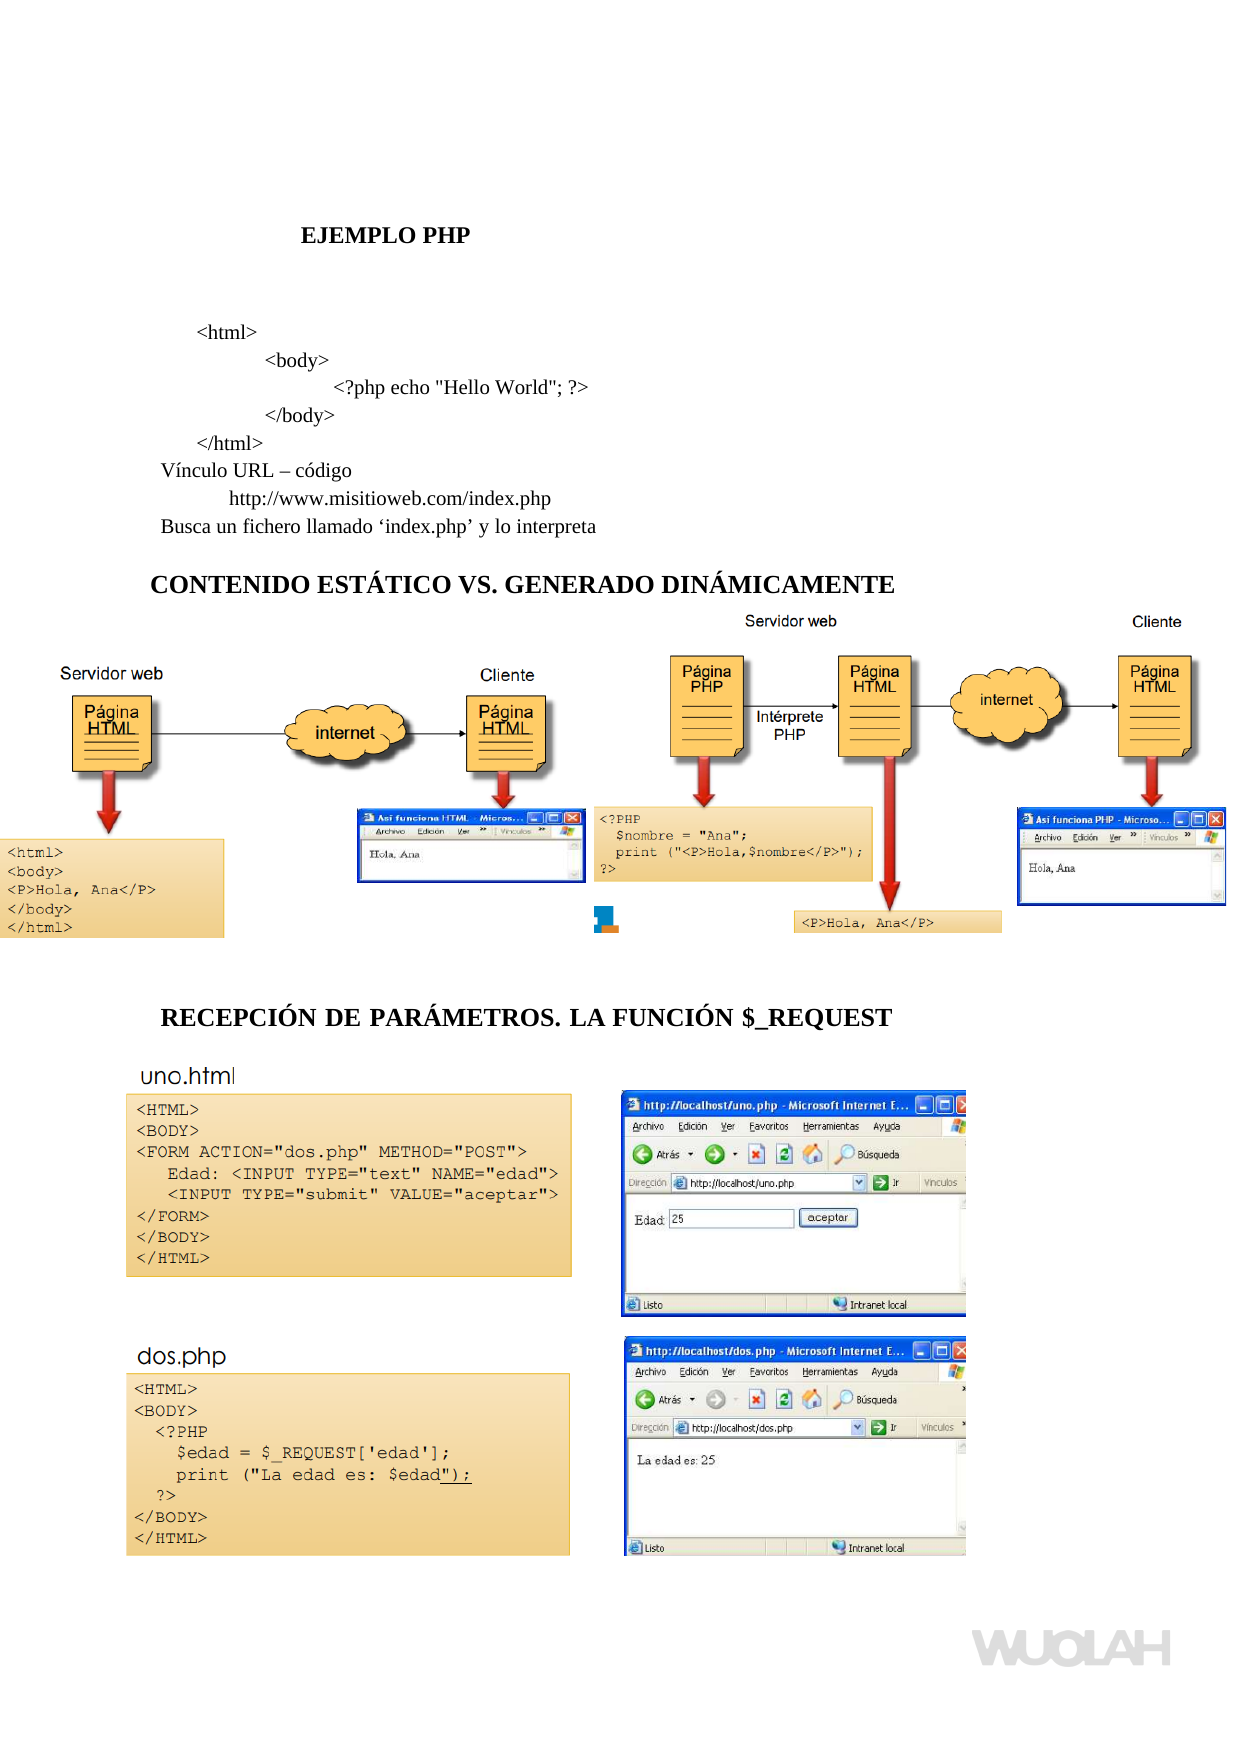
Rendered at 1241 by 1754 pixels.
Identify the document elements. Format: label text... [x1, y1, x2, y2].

subtitle RECEPCIÓN DE PARÁMETROS. LA FUNCIÓN $_REQUEST [160, 1002, 1240, 1032]
subtitle EJEMPLO PHP [301, 221, 1240, 249]
text http://www.misitioweb.com/index.php Busca un fichero llamado ‘index.php’ y lo interpreta [160, 486, 599, 538]
text CONTENIDO ESTÁTICO VS. GENERADO DINÁMICAMENTE [75, 569, 1240, 599]
picture [594, 609, 1227, 933]
picture [0, 660, 587, 938]
picture [972, 1630, 1171, 1667]
text Vínculo URL – código [160, 460, 1240, 482]
picture [126, 1067, 966, 1556]
